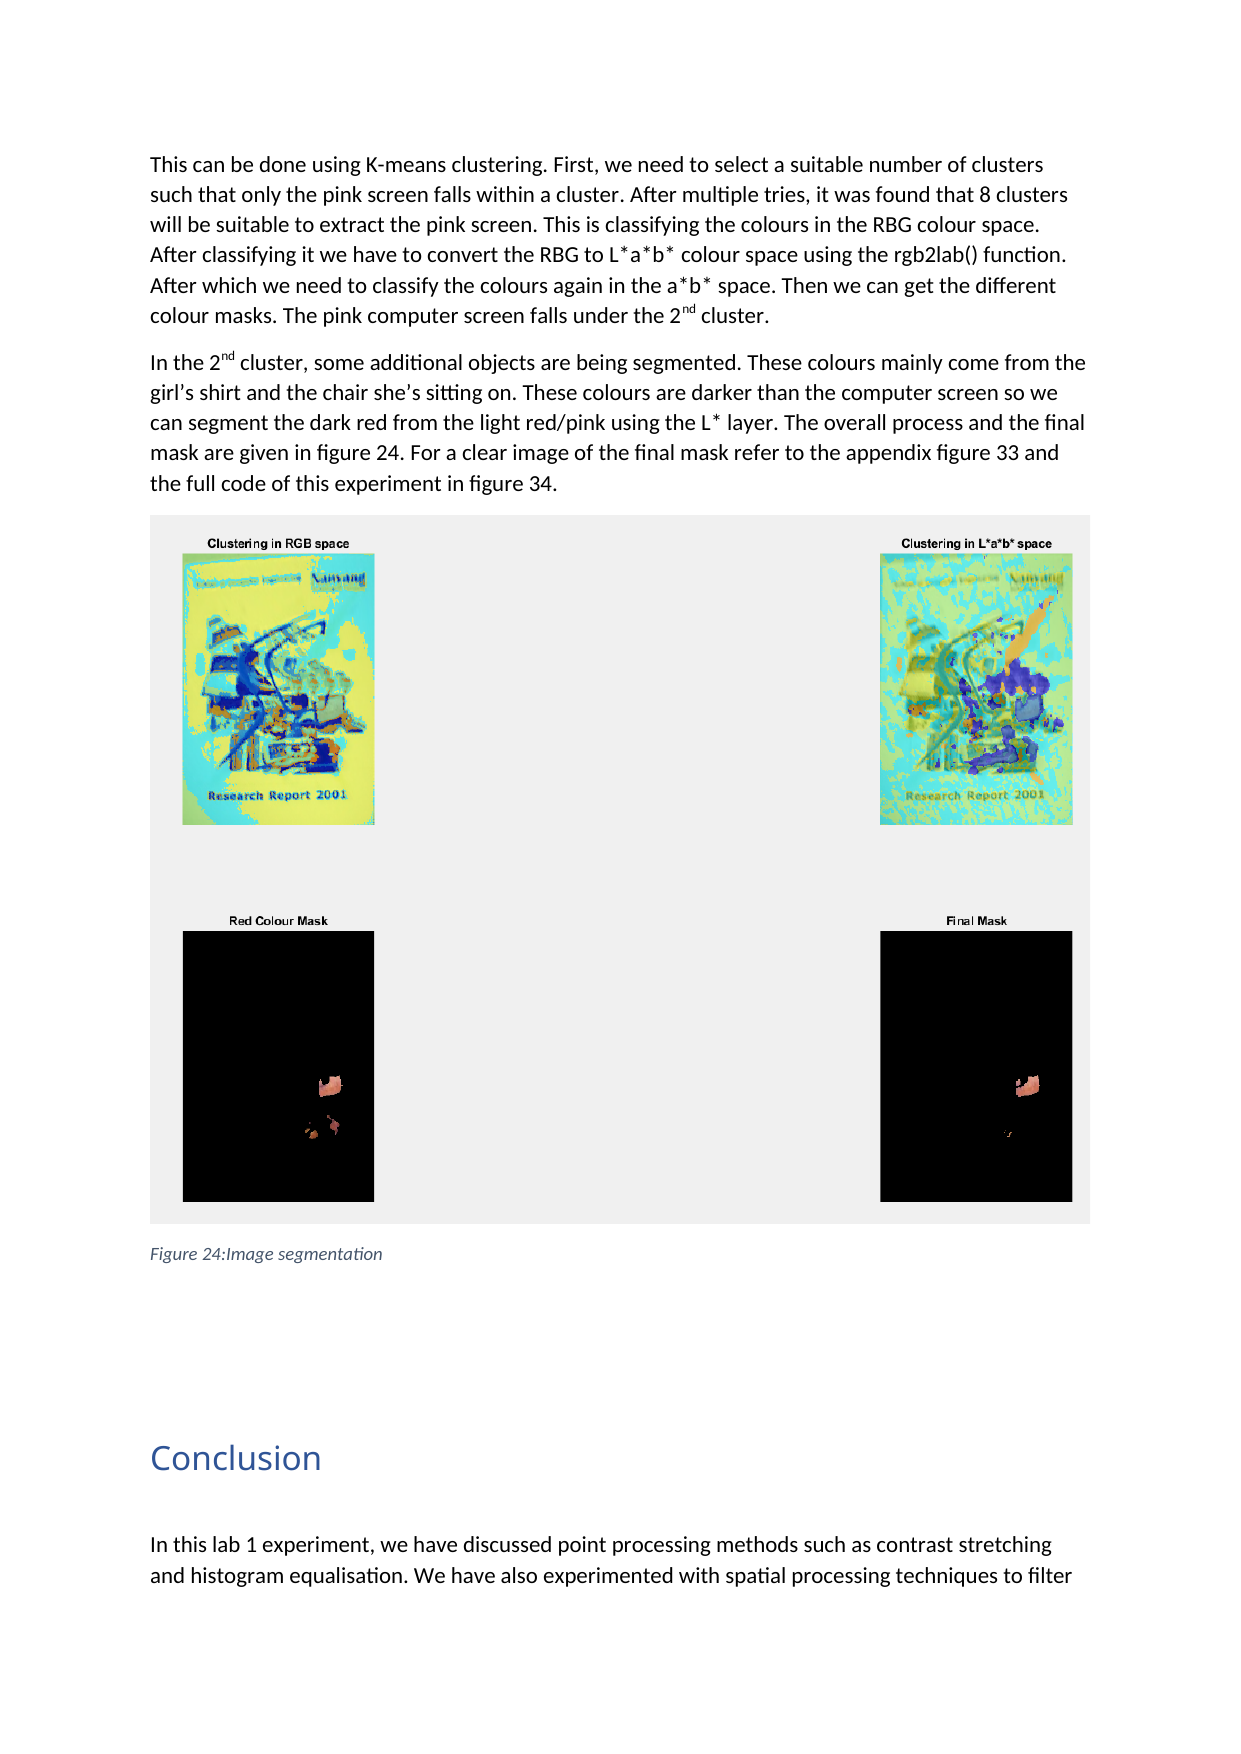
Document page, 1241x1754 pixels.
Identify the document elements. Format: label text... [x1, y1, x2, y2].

subtitle Conclusion [150, 1435, 1090, 1480]
text Figure 24:Image segmentation [150, 1242, 1090, 1265]
text In the 2nd cluster, some additional objects are being segmented. These colours mainly come from the girl’s shirt and the chair she’s sitting on. These colours are darker than the computer screen so we can segment the dark red from the light red/pink using the L* layer. The overall process and the final mask are given in figure 24. For a clear image of the final mask refer to the appendix figure 33 and the full code of this experiment in figure 34. [150, 348, 1090, 497]
text This can be done using K-means clustering. First, we need to select a suitable number of clusters such that only the pink screen falls within a cluster. After multiple tries, it was found that 8 clusters will be suitable to extract the pink screen. This is classifying the colours in the RBG colour space. After classifying it we have to convert the RBG to L*a*b* colour space using the rgb2lab() function. After which we need to classify the colours again in the a*b* space. Then we can get the different colour masks. The pink computer screen falls under the 2nd cluster. [150, 150, 1090, 329]
picture [150, 515, 1091, 1224]
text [150, 1531, 1090, 1589]
